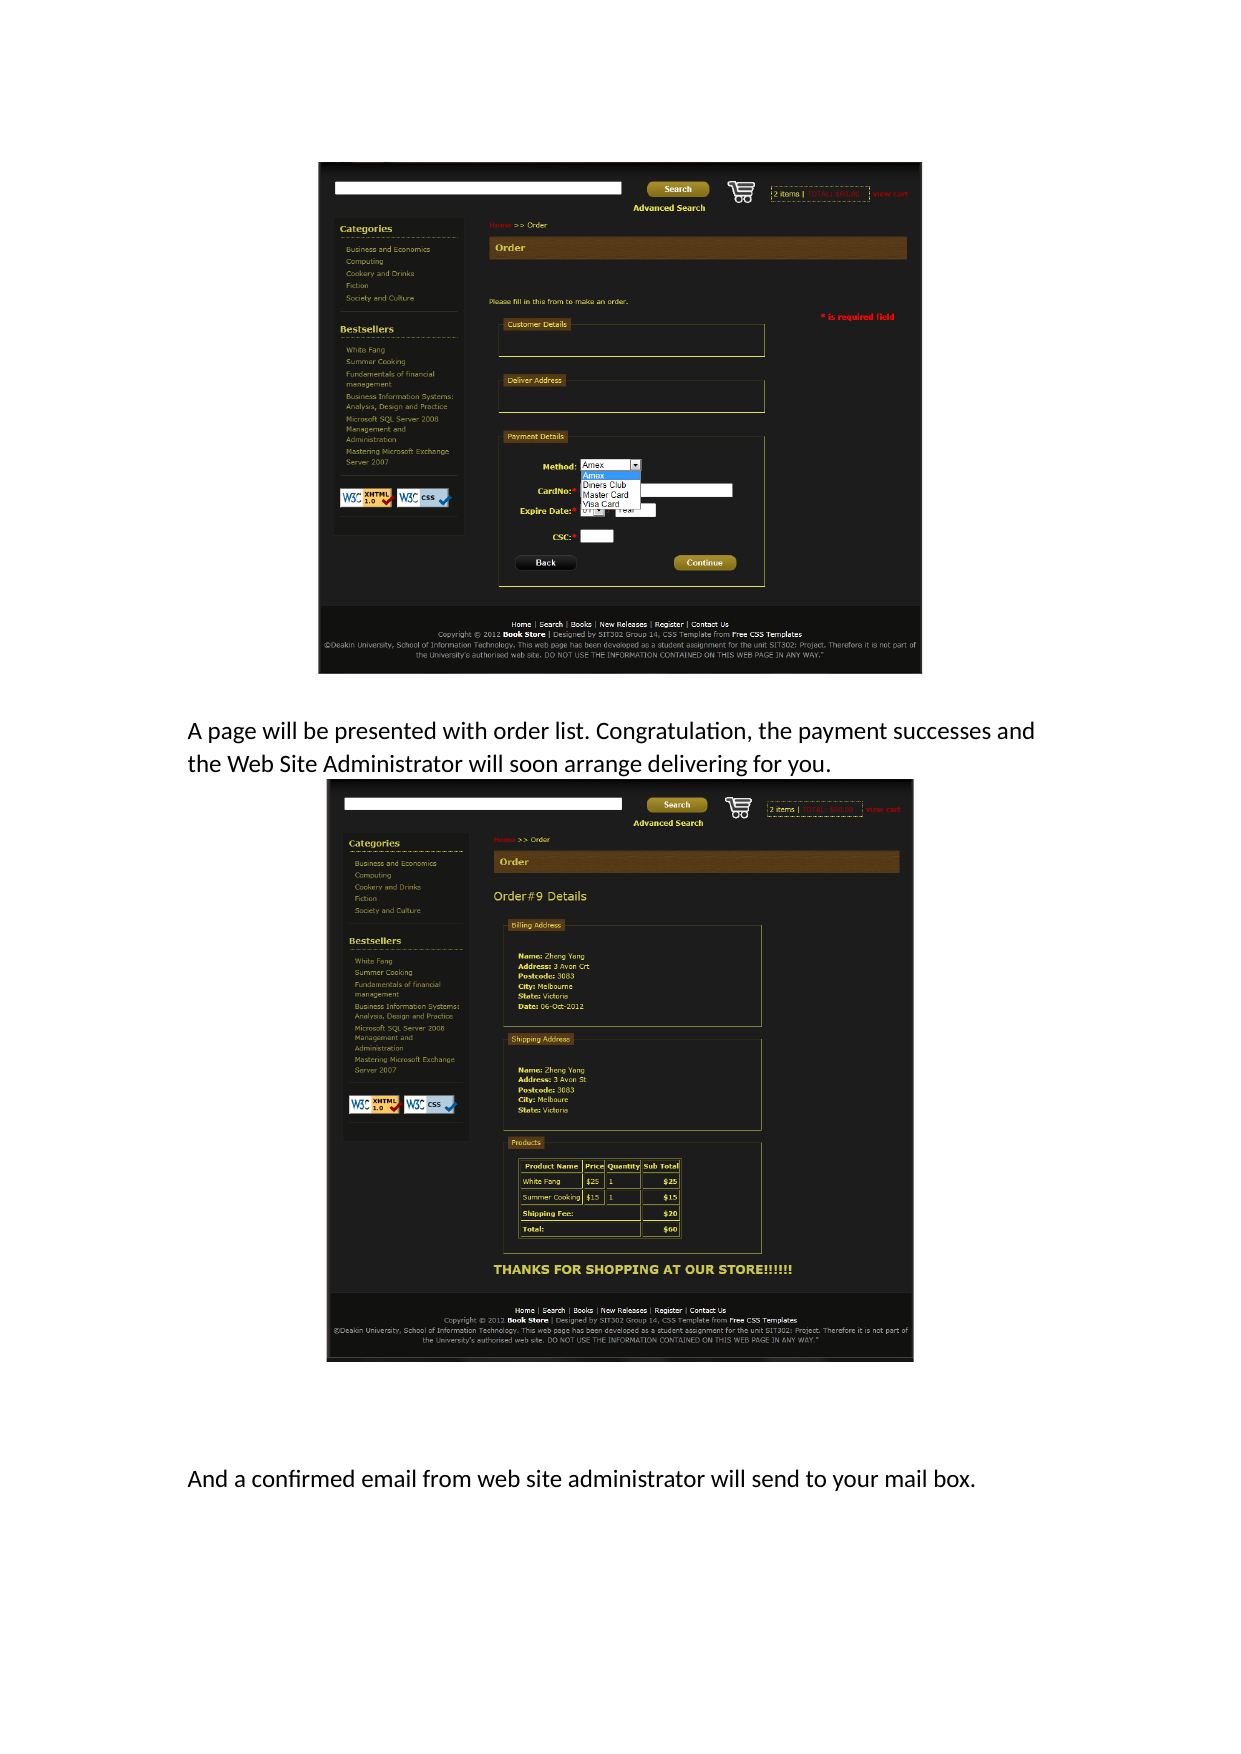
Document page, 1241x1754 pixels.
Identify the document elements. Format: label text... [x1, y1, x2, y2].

picture [318, 162, 923, 674]
text A page will be presented with order list. Congratulation, the payment successes and the Web Site Administrator will soon arrange delivering for you. [187, 714, 1053, 779]
picture [326, 779, 914, 1362]
text And a confirmed email from web site administrator will send to your mail box. [187, 1462, 1053, 1494]
